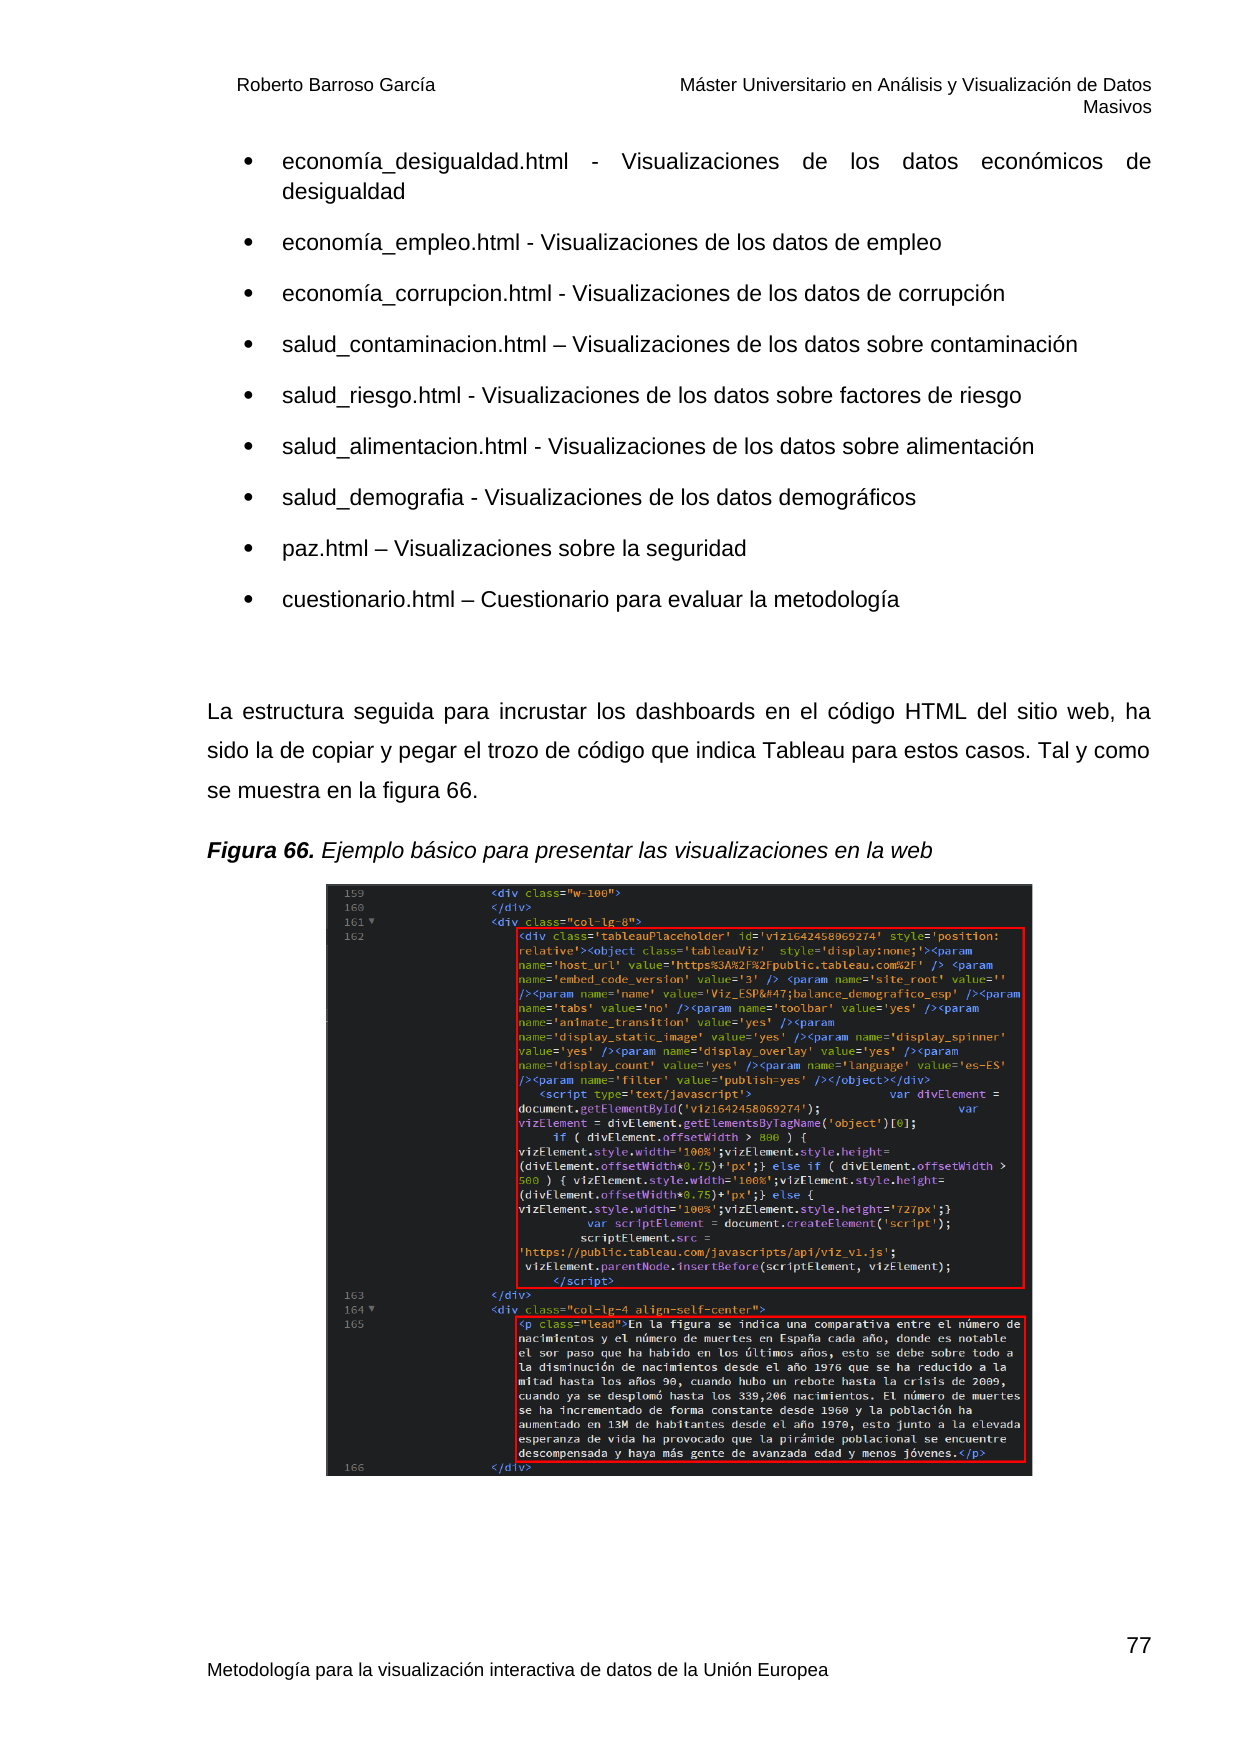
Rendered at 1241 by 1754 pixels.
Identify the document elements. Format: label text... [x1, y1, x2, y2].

list paz.html – Visualizaciones sobre la seguridad [244, 535, 1152, 562]
list salud_riesgo.html - Visualizaciones de los datos sobre factores de riesgo [244, 382, 1152, 408]
list economía_empleo.html - Visualizaciones de los datos de empleo [244, 229, 1152, 255]
list salud_contaminacion.html – Visualizaciones de los datos sobre contaminación [244, 331, 1152, 357]
list salud_demografia - Visualizaciones de los datos demográficos [244, 484, 1152, 511]
text Figura 66. Ejemplo básico para presentar las visualizaciones en la web [207, 837, 1152, 863]
list economía_desigualdad.html - Visualizaciones de los datos económicos de desigualdad [244, 148, 1152, 204]
picture [326, 884, 1033, 1476]
list cuestionario.html – Cuestionario para evaluar la metodología [244, 586, 1152, 613]
list economía_corrupcion.html - Visualizaciones de los datos de corrupción [244, 280, 1152, 306]
list salud_alimentacion.html - Visualizaciones de los datos sobre alimentación [244, 433, 1152, 459]
text La estructura seguida para incrustar los dashboards en el código HTML del sitio web, ha sido la de copiar y pegar el trozo de código que indica Tableau para estos casos. Tal y como se muestra en la figura 66. [207, 698, 1152, 803]
